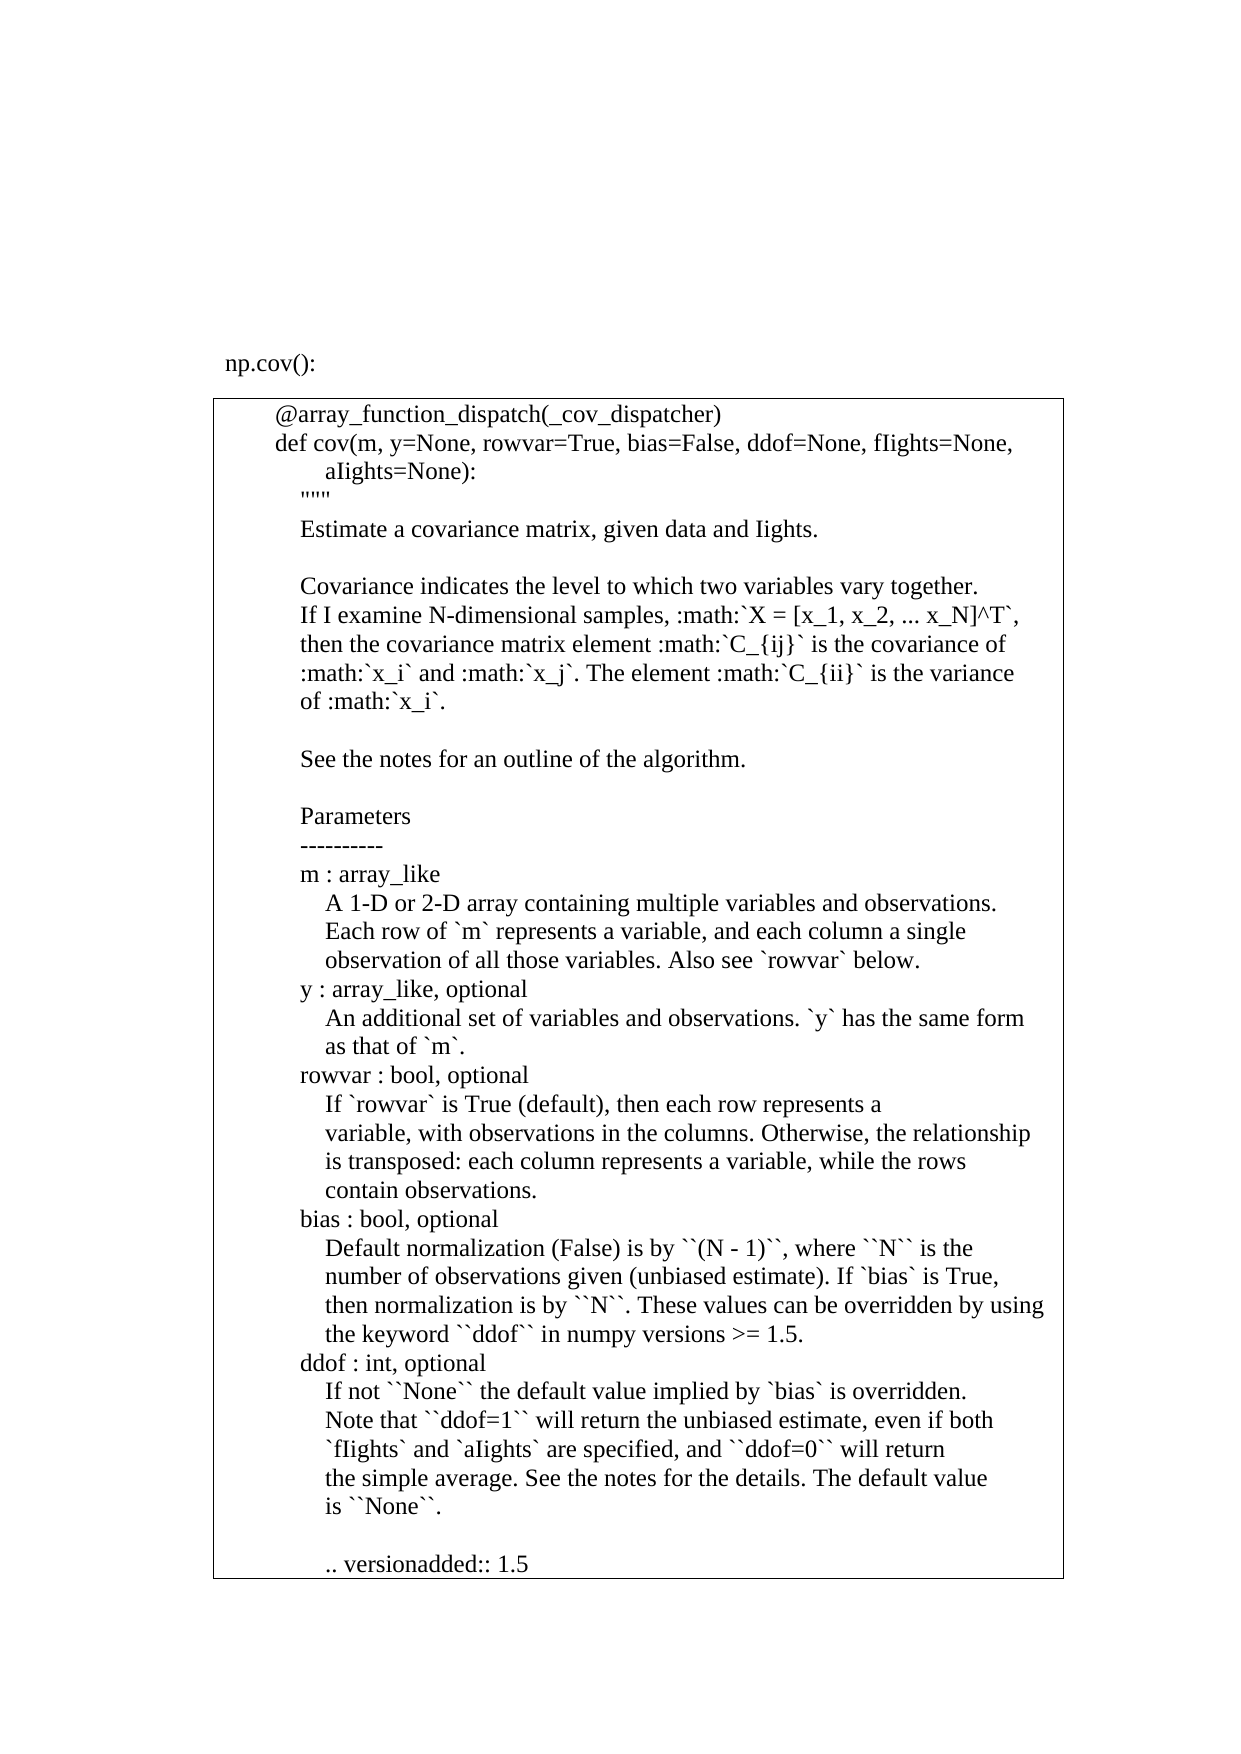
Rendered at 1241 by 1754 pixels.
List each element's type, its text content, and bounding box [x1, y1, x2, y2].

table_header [214, 399, 1063, 1578]
list np.cov(): [225, 348, 1053, 377]
